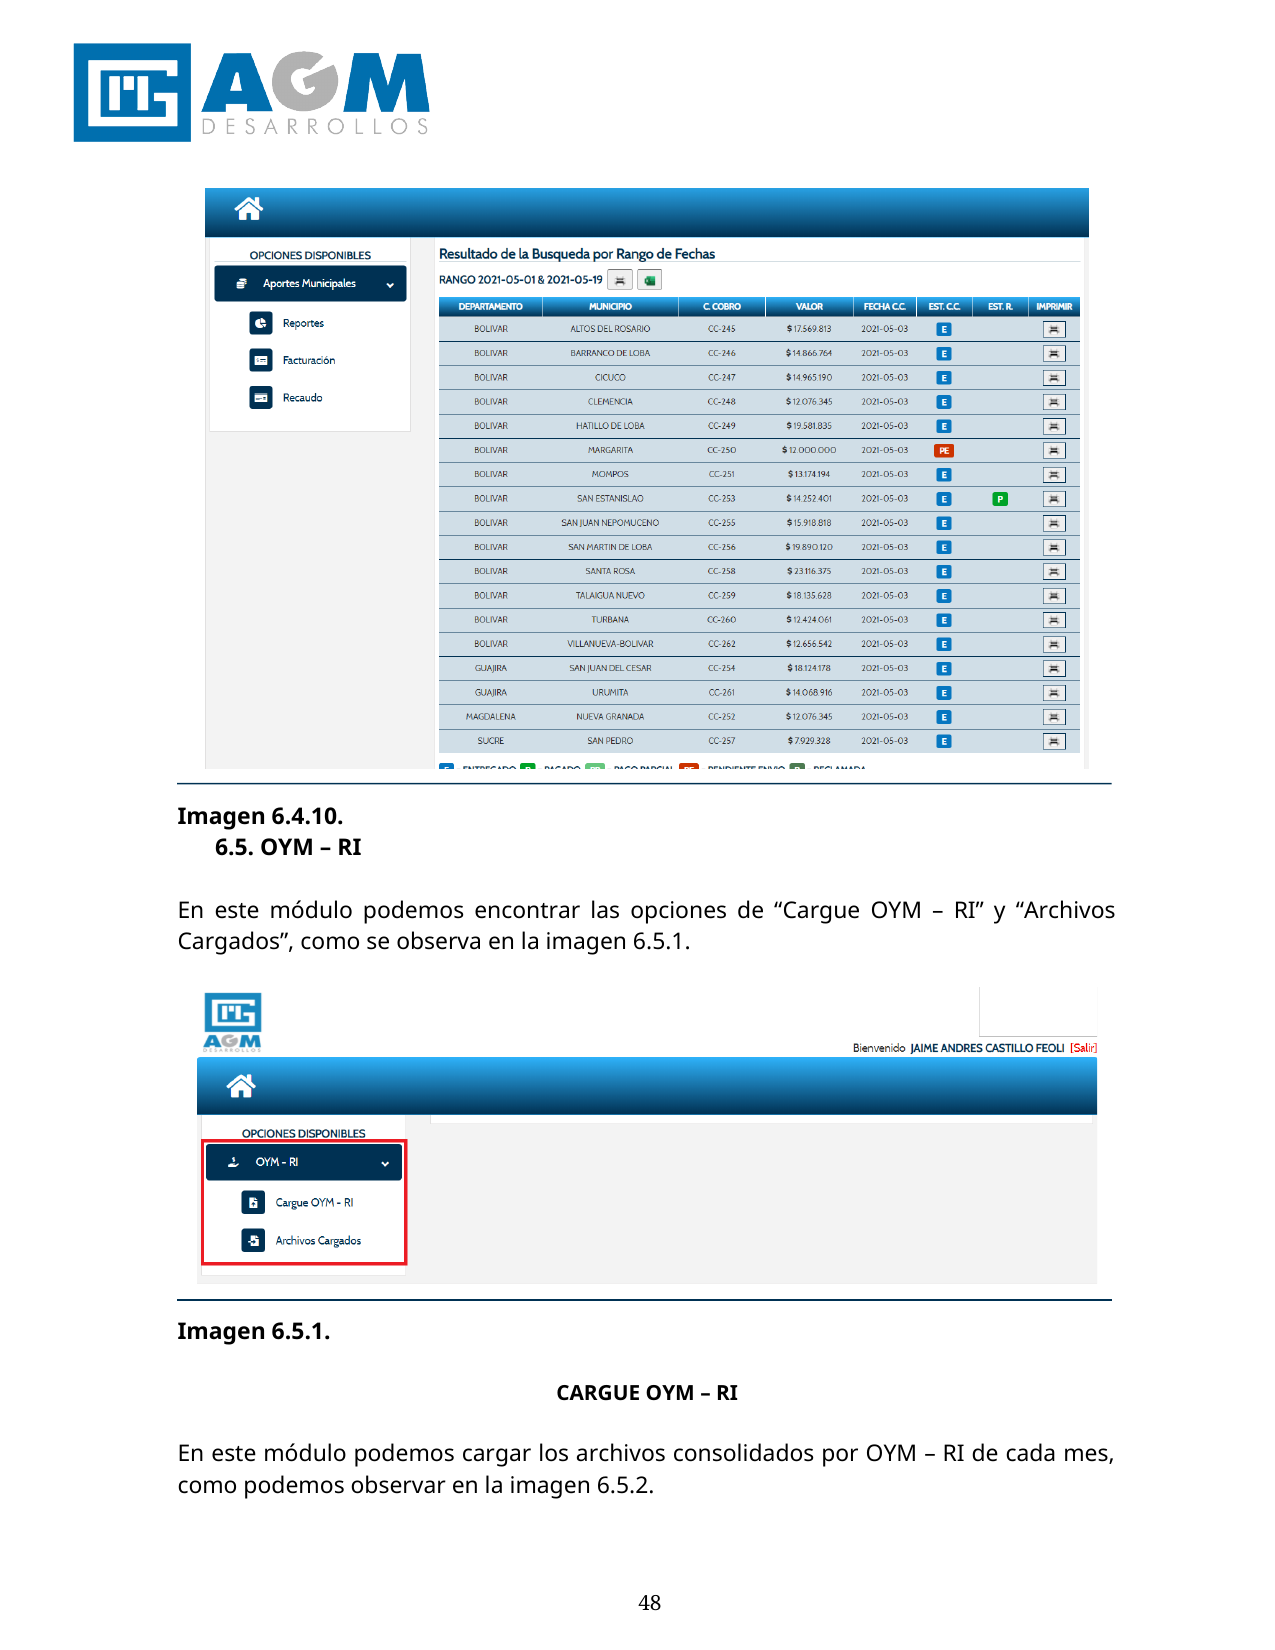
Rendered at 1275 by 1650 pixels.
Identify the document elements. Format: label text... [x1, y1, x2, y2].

text Imagen 6.4.10. [177, 800, 1117, 831]
list OYM – RI [215, 831, 1117, 862]
text En este módulo podemos cargar los archivos consolidados por OYM – RI de cada mes, como podemos observar en la imagen 6.5.2. [177, 1437, 1117, 1500]
picture [197, 987, 1098, 1284]
text Imagen 6.5.1. [177, 1315, 1117, 1346]
picture [205, 188, 1089, 769]
text En este módulo podemos encontrar las opciones de “Cargue OYM – RI” y “Archivos Cargados”, como se observa en la imagen 6.5.1. [177, 894, 1117, 956]
text CARGUE OYM – RI [177, 1378, 1117, 1406]
picture [73, 43, 430, 142]
